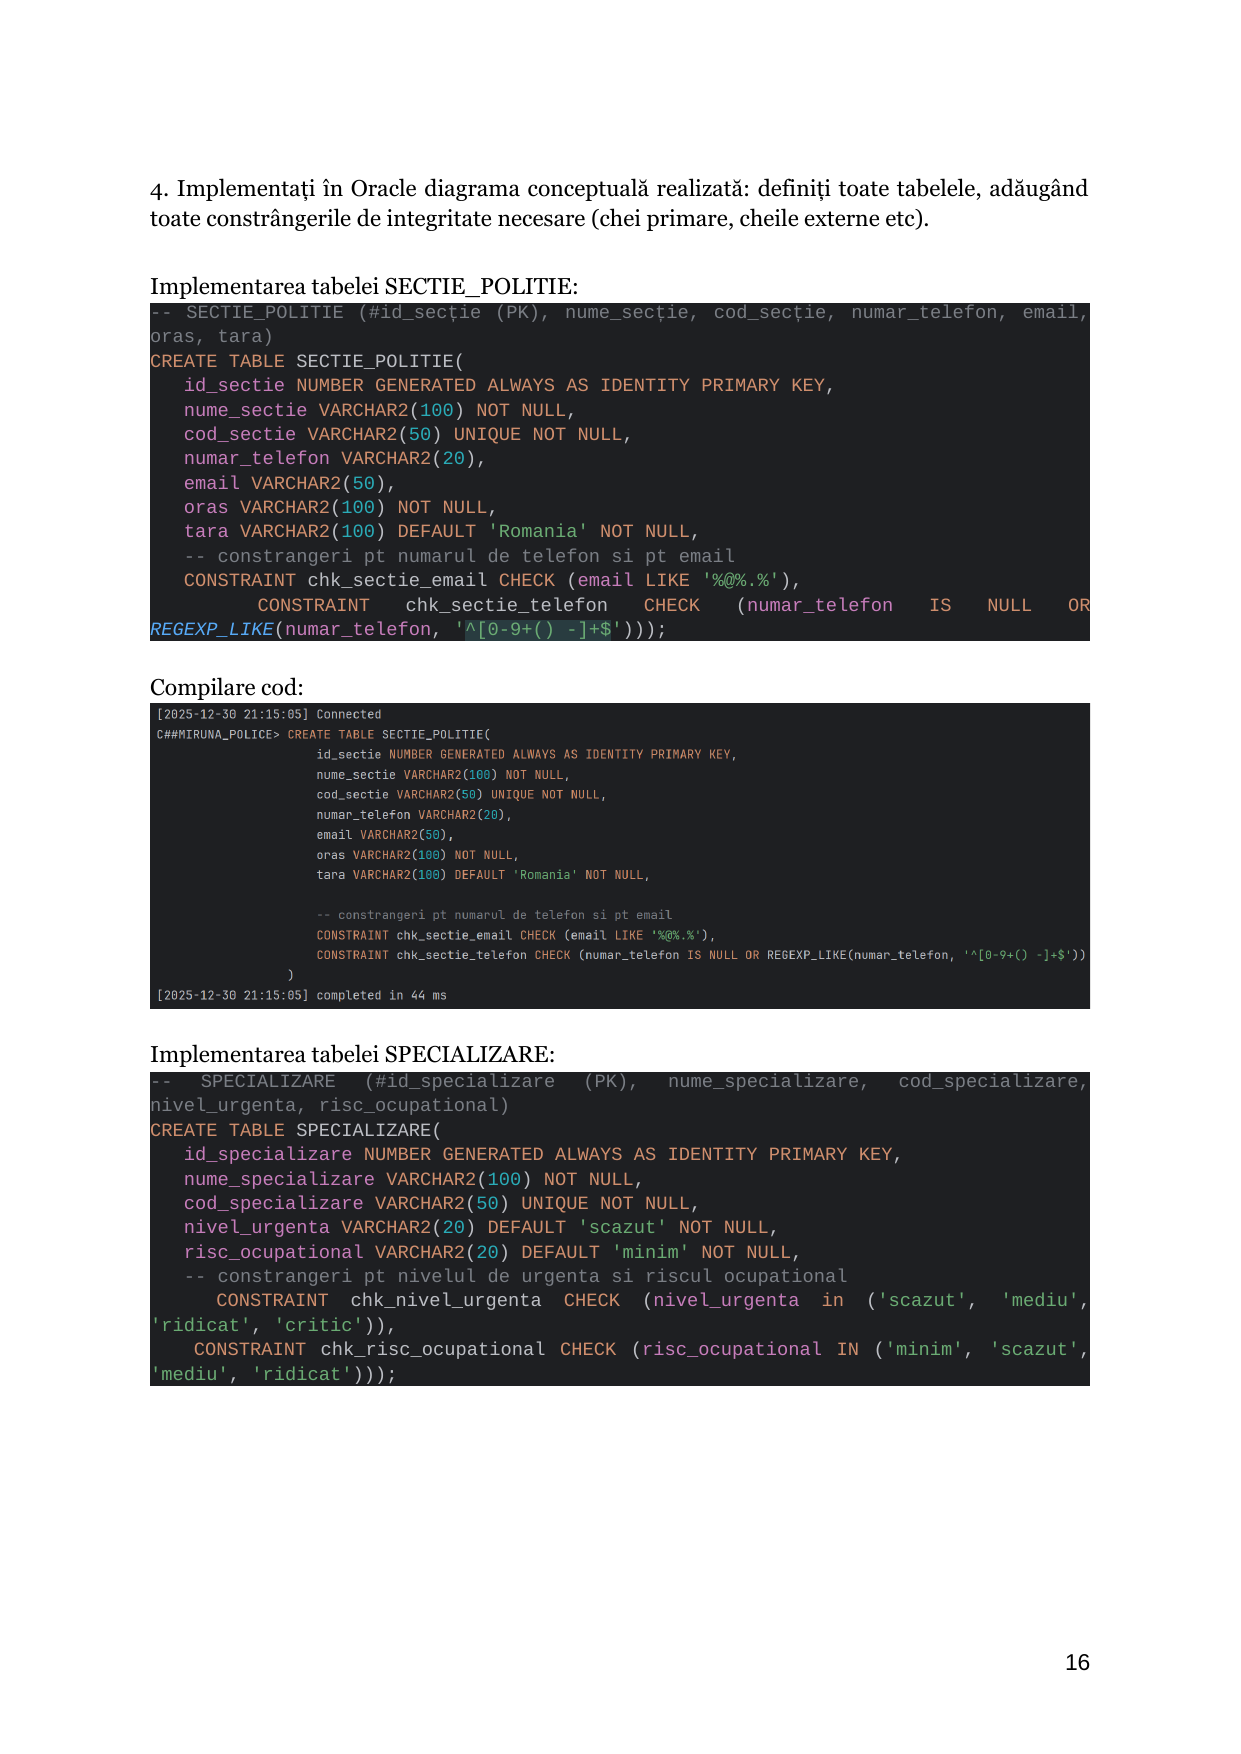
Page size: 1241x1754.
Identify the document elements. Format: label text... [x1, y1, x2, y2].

text risc_ocupational VARCHAR2(20) DEFAULT 'minim' NOT NULL, [150, 1242, 1090, 1264]
text Compilare cod: [150, 674, 1090, 700]
text nivel_urgenta VARCHAR2(20) DEFAULT 'scazut' NOT NULL, [150, 1218, 1090, 1239]
text CREATE TABLE SPECIALIZARE( [150, 1121, 1090, 1142]
text CONSTRAINT chk_nivel_urgenta CHECK (nivel_urgenta in ('scazut', 'mediu', 'ridicat', 'critic')), [150, 1291, 1090, 1337]
text cod_specializare VARCHAR2(50) UNIQUE NOT NULL, [150, 1194, 1090, 1215]
text -- constrangeri pt nivelul de urgenta si riscul ocupational [150, 1267, 1090, 1288]
text Implementarea tabelei SPECIALIZARE: [150, 1042, 1090, 1068]
picture [150, 703, 1091, 1009]
text nume_sectie VARCHAR2(100) NOT NULL, [150, 400, 1090, 422]
text CREATE TABLE SECTIE_POLITIE( [150, 352, 1090, 373]
text cod_sectie VARCHAR2(50) UNIQUE NOT NULL, [150, 425, 1090, 446]
subtitle 4. Implementați în Oracle diagrama conceptuală realizată: definiți toate tabelele, adăugând toate constrângerile de integritate necesare (chei primare, cheile externe etc). [150, 175, 1090, 231]
text nume_specializare VARCHAR2(100) NOT NULL, [150, 1169, 1090, 1191]
text CONSTRAINT chk_risc_ocupational CHECK (risc_ocupational IN ('minim', 'scazut', 'mediu', 'ridicat'))); [150, 1340, 1090, 1386]
text tara VARCHAR2(100) DEFAULT 'Romania' NOT NULL, [150, 522, 1090, 543]
text -- SECTIE_POLITIE (#id_secție (PK), nume_secție, cod_secție, numar_telefon, email, oras, tara) [150, 303, 1090, 348]
text numar_telefon VARCHAR2(20), [150, 449, 1090, 470]
text -- constrangeri pt numarul de telefon si pt email [150, 547, 1090, 568]
text id_specializare NUMBER GENERATED ALWAYS AS IDENTITY PRIMARY KEY, [150, 1145, 1090, 1166]
text CONSTRAINT chk_sectie_telefon CHECK (numar_telefon IS NULL OR REGEXP_LIKE(numar_telefon, '^[0-9+() -]+$'))); [150, 595, 1090, 641]
text email VARCHAR2(50), [150, 473, 1090, 495]
text CONSTRAINT chk_sectie_email CHECK (email LIKE '%@%.%'), [150, 571, 1090, 592]
text oras VARCHAR2(100) NOT NULL, [150, 498, 1090, 519]
text id_sectie NUMBER GENERATED ALWAYS AS IDENTITY PRIMARY KEY, [150, 376, 1090, 397]
text Implementarea tabelei SECTIE_POLITIE: [150, 273, 1090, 299]
text -- SPECIALIZARE (#id_specializare (PK), nume_specializare, cod_specializare, nivel_urgenta, risc_ocupational) [150, 1072, 1090, 1117]
